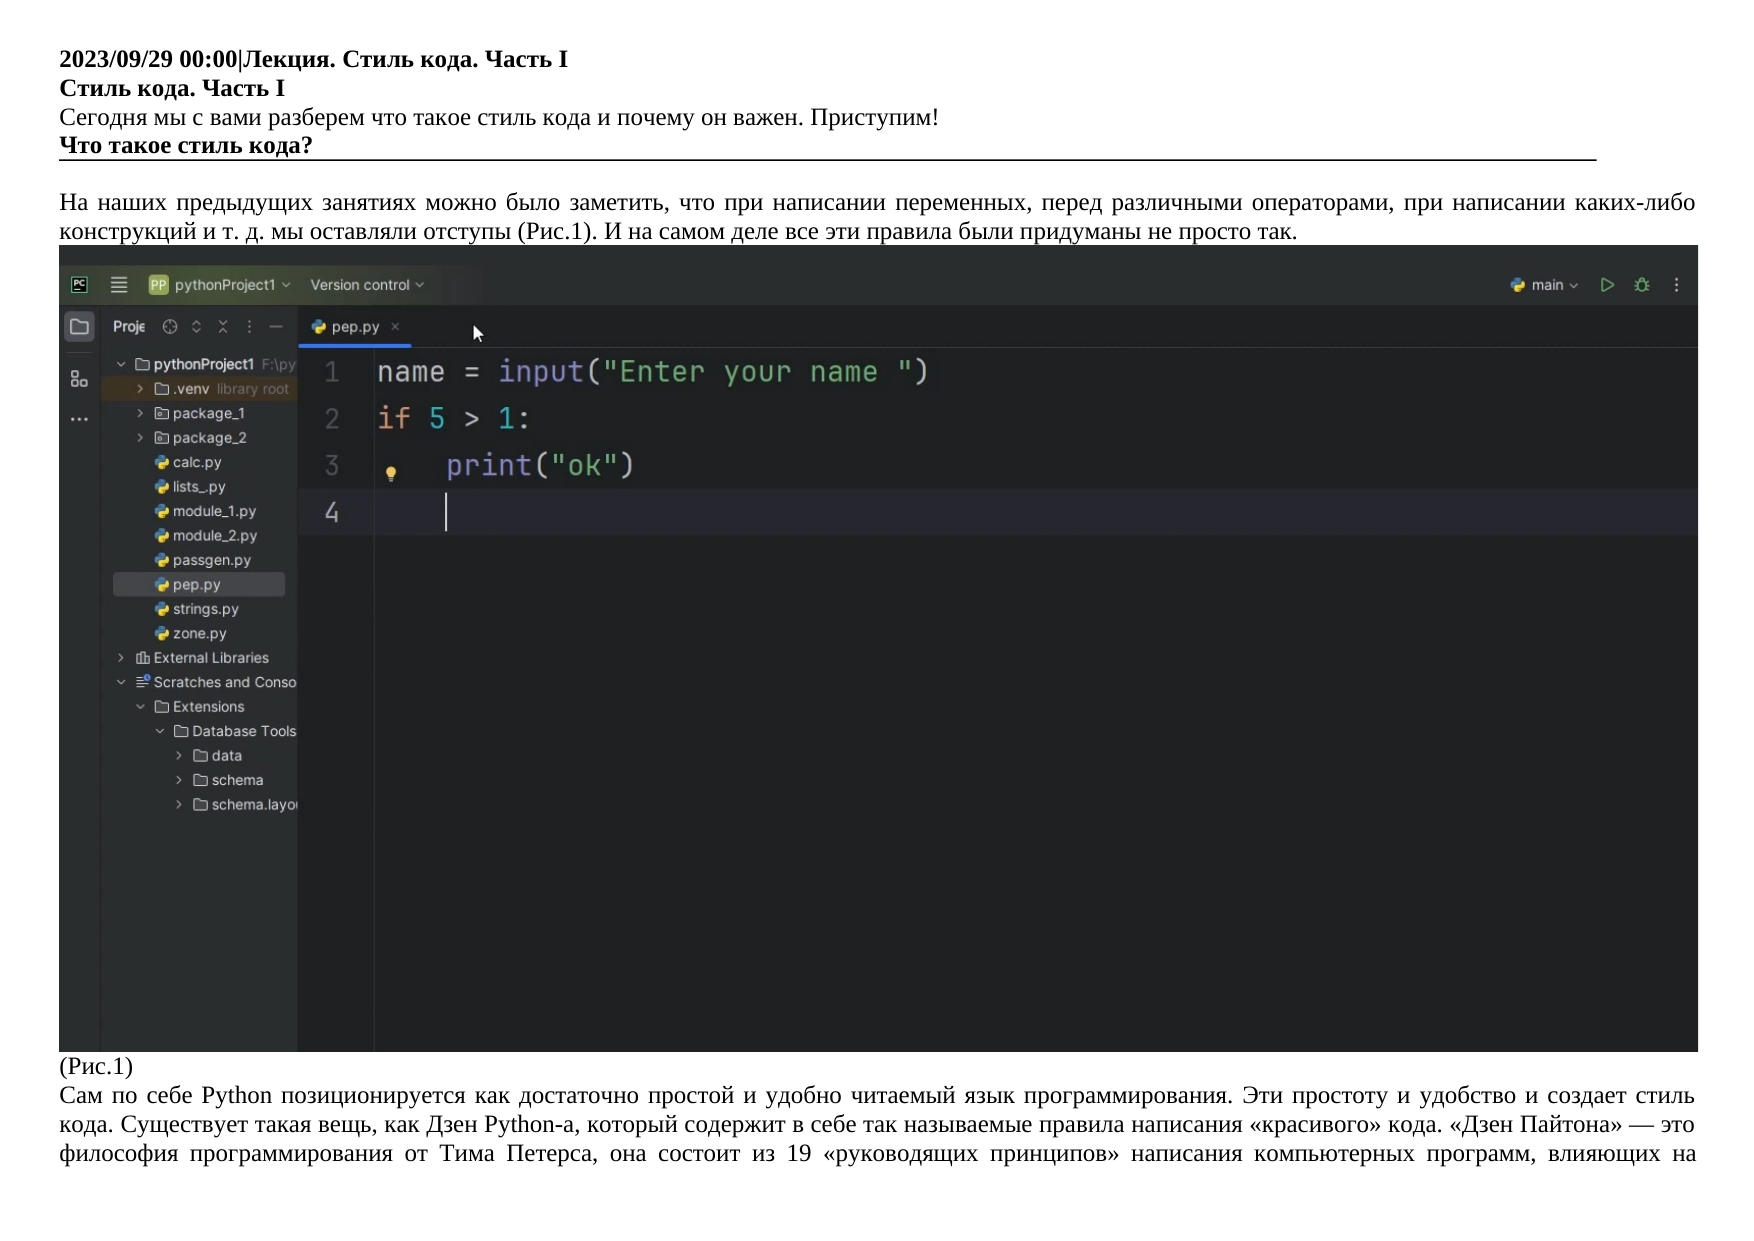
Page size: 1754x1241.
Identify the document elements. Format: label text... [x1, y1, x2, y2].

text (Рис.1) [59, 1052, 1698, 1080]
text Сегодня мы с вами разберем что такое стиль кода и почему он важен. Приступим! [59, 102, 1698, 131]
text 2023/09/29 00:00|Лекция. Стиль кода. Часть I [59, 44, 1698, 73]
picture [59, 245, 1699, 1052]
subtitle Что такое стиль кода? [59, 131, 1698, 159]
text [59, 1080, 1698, 1166]
subtitle Стиль кода. Часть I [59, 73, 1698, 102]
text На наших предыдущих занятиях можно было заметить, что при написании переменных, перед различными операторами, при написании каких-либо конструкций и т. д. мы оставляли отступы (Рис.1). И на самом деле все эти правила были придуманы не просто так. [59, 187, 1698, 245]
